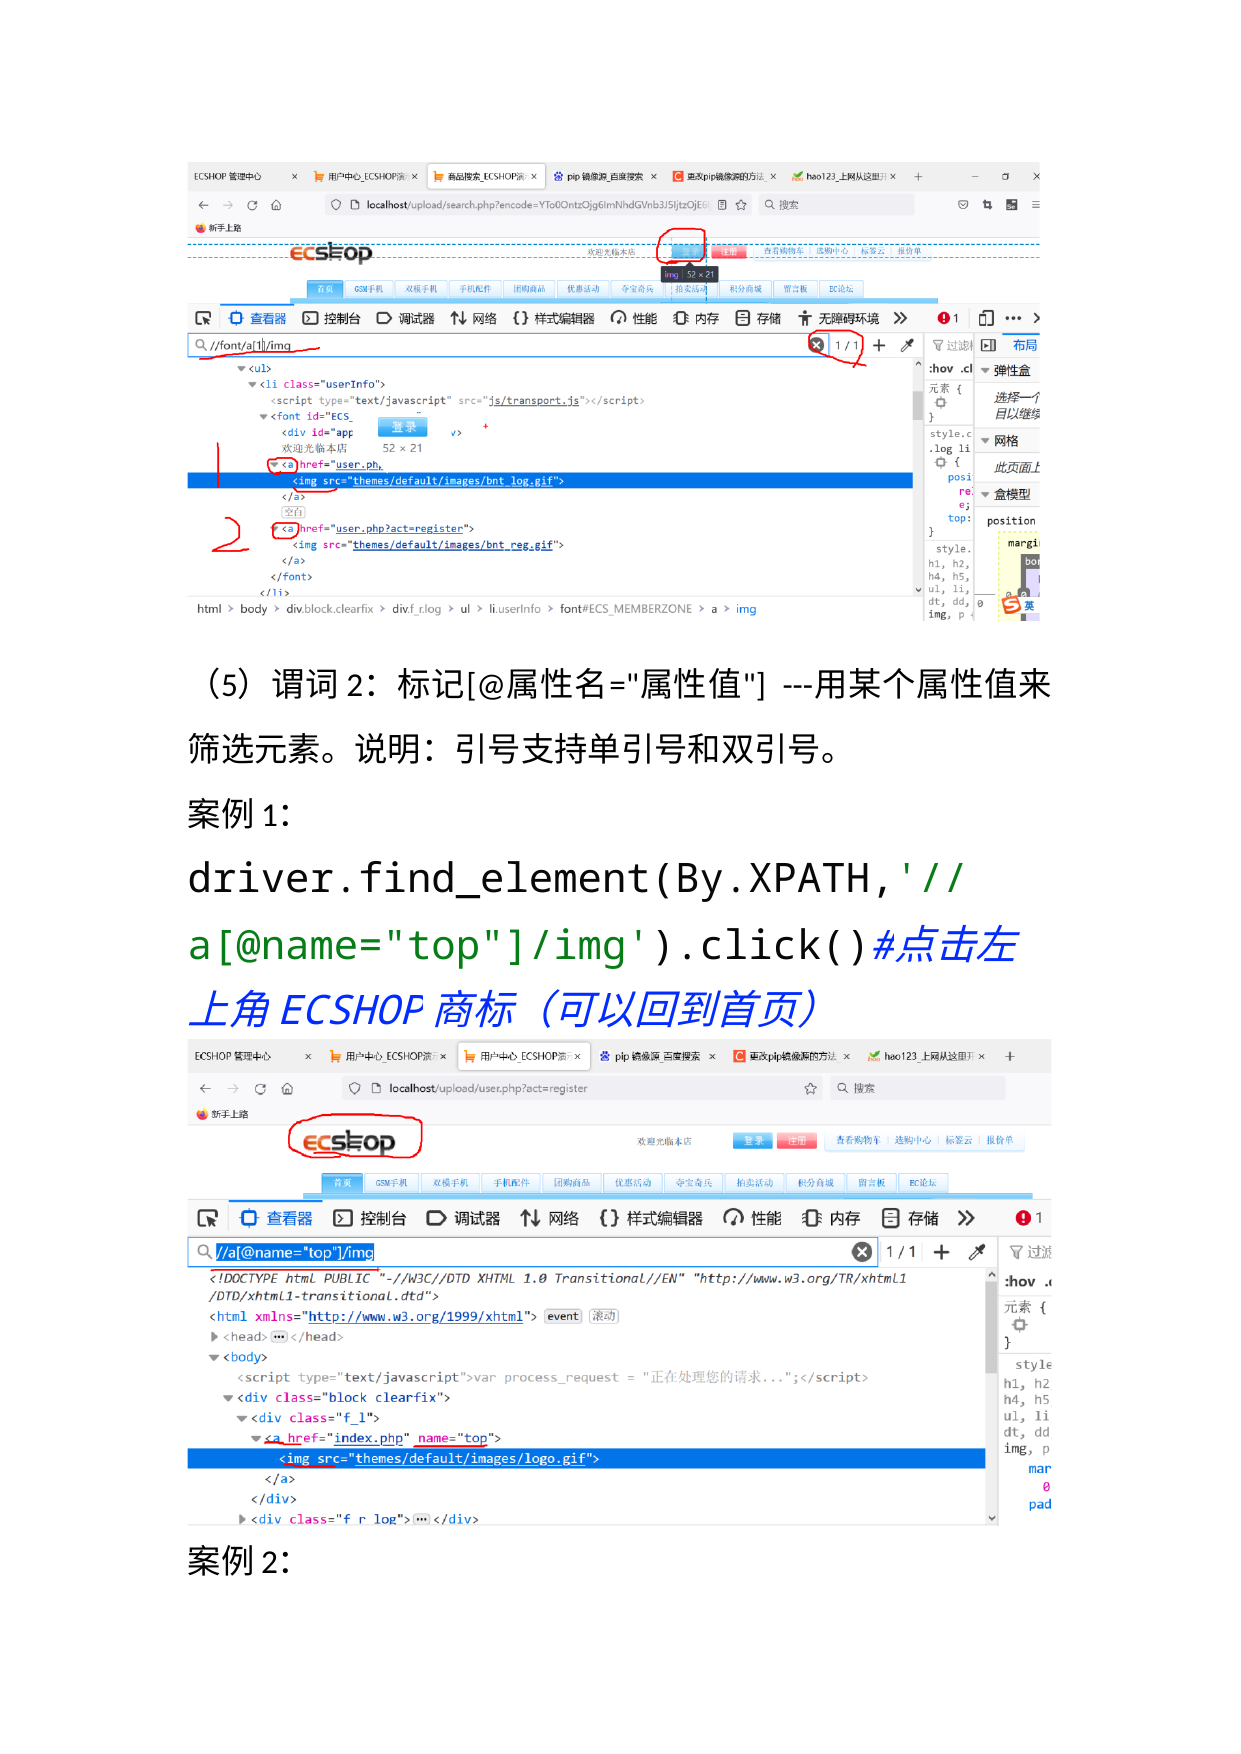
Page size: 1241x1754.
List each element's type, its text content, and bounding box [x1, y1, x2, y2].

list 案例2： [187, 1527, 1053, 1592]
text driver.find_element(By.XPATH,'//a[@name="top"]/img').click()#点击左上角ECSHOP商标（可以回到首页） [187, 844, 1053, 1039]
list 案例1： [187, 779, 1053, 844]
picture [187, 162, 1040, 621]
list 谓词2：标记[@属性名="属性值"] ---用某个属性值来筛选元素。说明：引号支持单引号和双引号。 [187, 649, 1053, 779]
picture [187, 1039, 1052, 1526]
